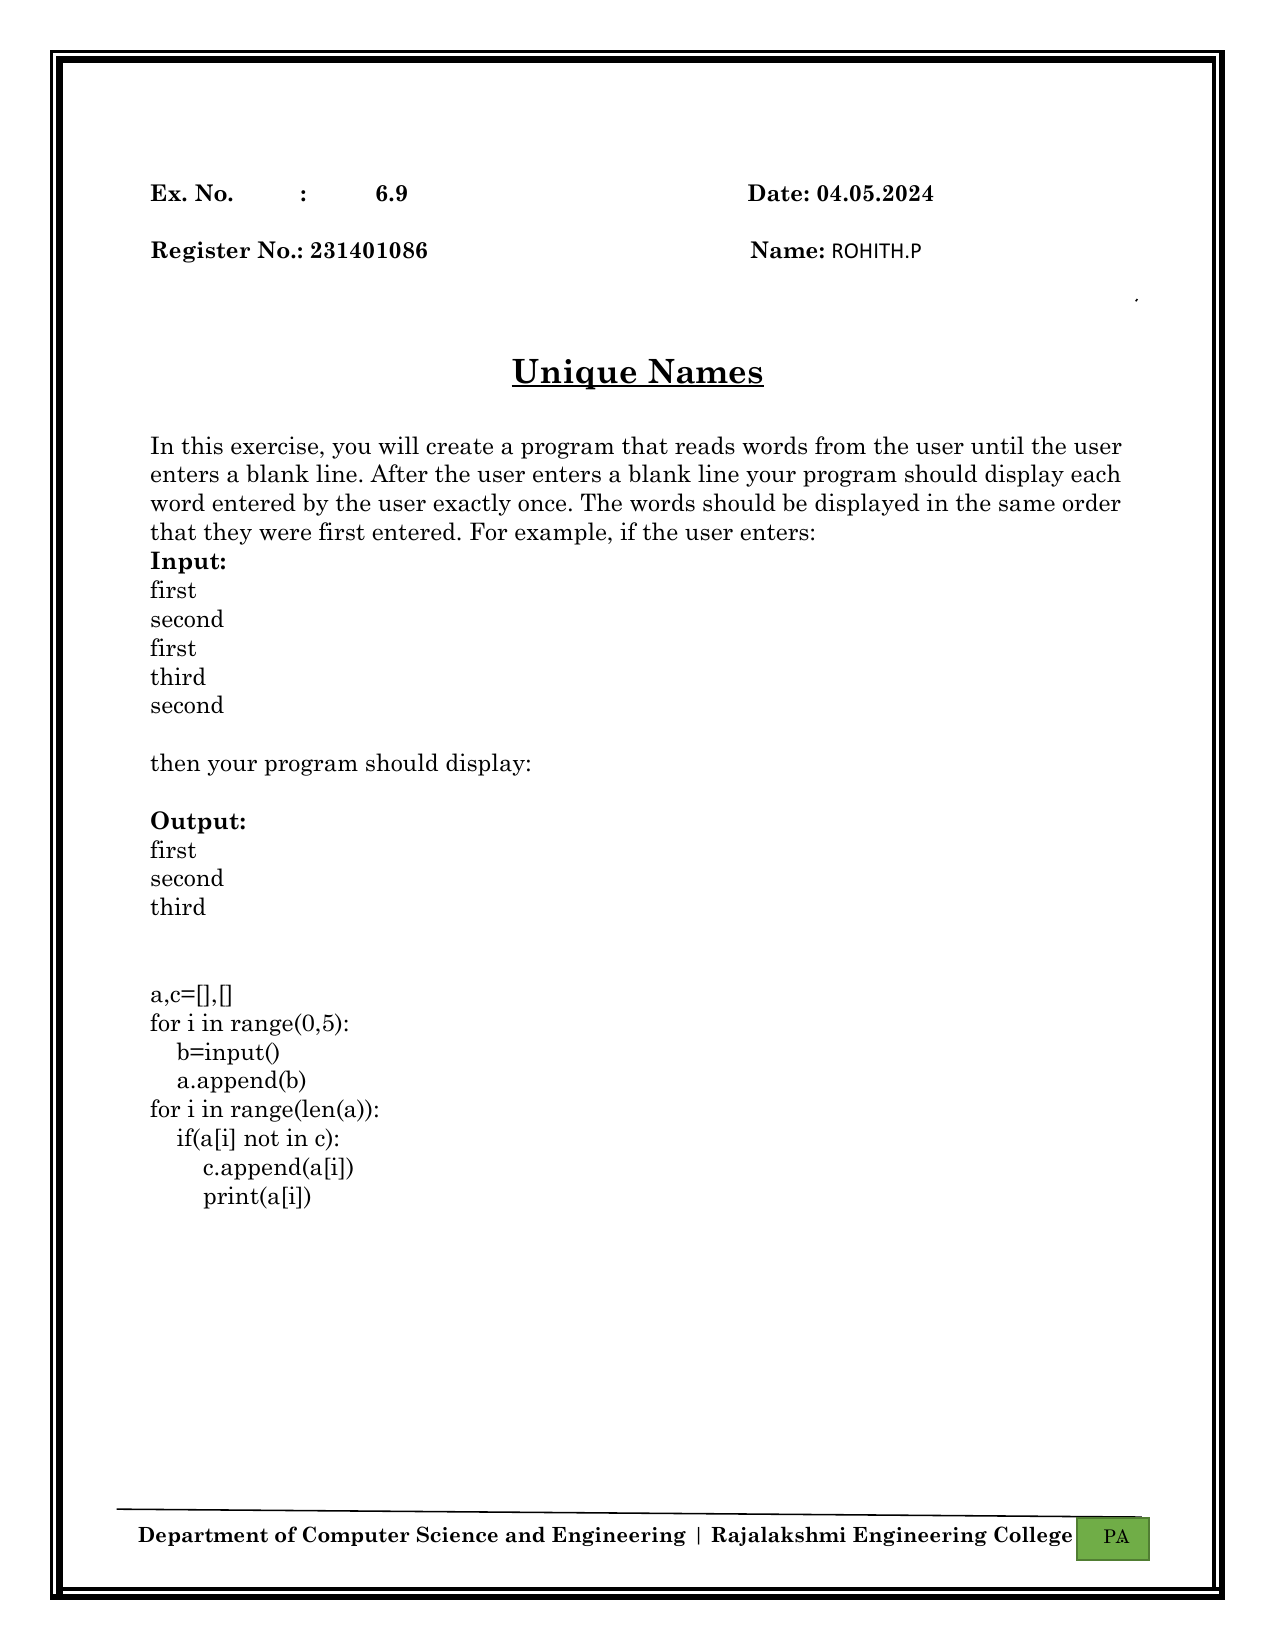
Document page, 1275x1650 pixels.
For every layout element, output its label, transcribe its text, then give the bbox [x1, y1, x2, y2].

text for i in range(len(a)): [150, 1094, 1125, 1123]
text first [150, 632, 1125, 661]
text then your program should display: [150, 748, 1125, 777]
text third [150, 661, 1125, 690]
text print(a[i]) [150, 1181, 1125, 1209]
text second [150, 690, 1125, 719]
text Unique Names [150, 350, 1125, 390]
text a,c=[],[] [150, 979, 1125, 1007]
text second [150, 603, 1125, 632]
text Input: [150, 546, 1125, 575]
text for i in range(0,5): [150, 1007, 1125, 1036]
text b=input() [150, 1036, 1125, 1065]
text Register No.: 231401086 Name: ROHITH.P [150, 236, 1125, 264]
text first [150, 575, 1125, 603]
text c.append(a[i]) [150, 1152, 1125, 1181]
text if(a[i] not in c): [150, 1123, 1125, 1152]
text In this exercise, you will create a program that reads words from the user until the user enters a blank line. After the user enters a blank line your program should display each word entered by the user exactly once. The words should be displayed in the same order that they were first entered. For example, if the user enters: [150, 430, 1125, 546]
text first [150, 834, 1125, 863]
text second [150, 863, 1125, 892]
text third [150, 892, 1125, 921]
text a.append(b) [150, 1065, 1125, 1094]
text Ex. No. : 6.9 Date: 04.05.2024 [150, 179, 1125, 207]
text Output: [150, 806, 1125, 834]
